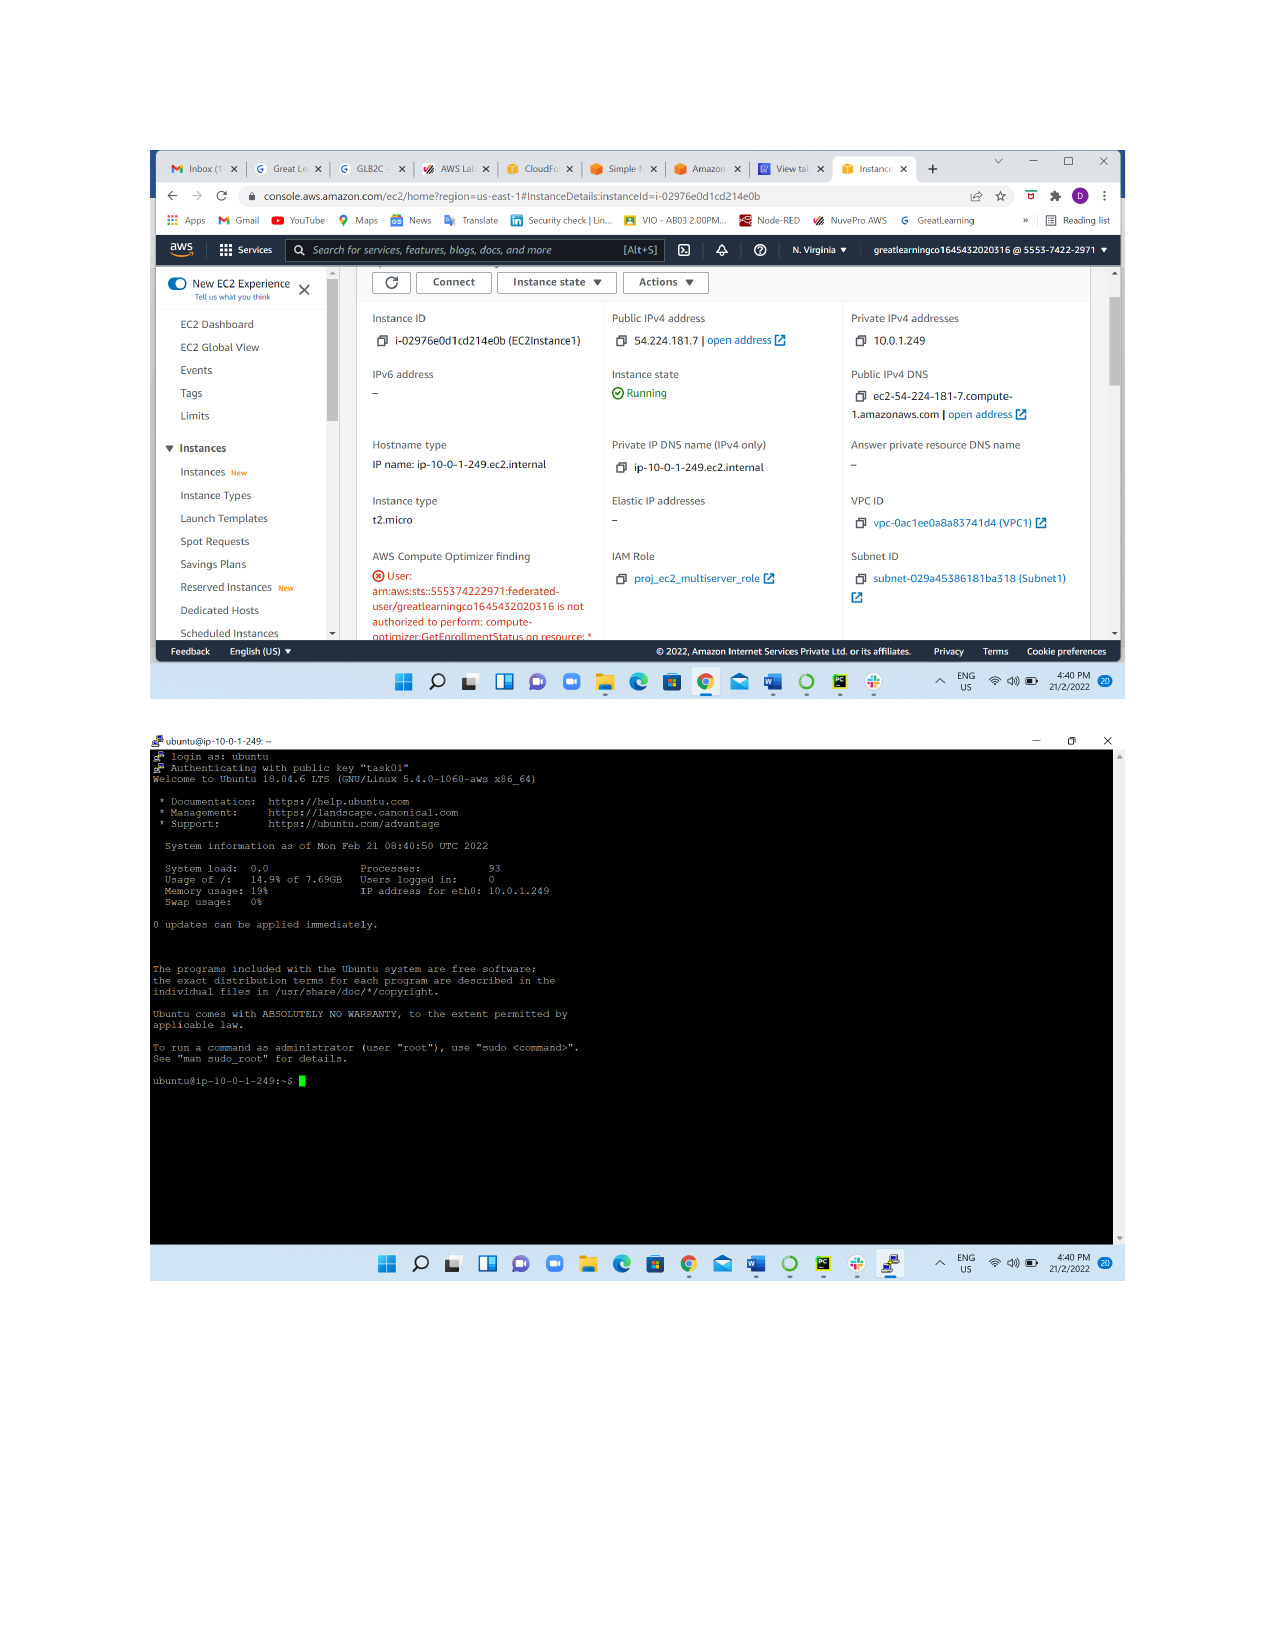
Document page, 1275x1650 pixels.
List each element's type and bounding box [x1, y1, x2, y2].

picture [150, 732, 1125, 1281]
picture [150, 150, 1125, 699]
